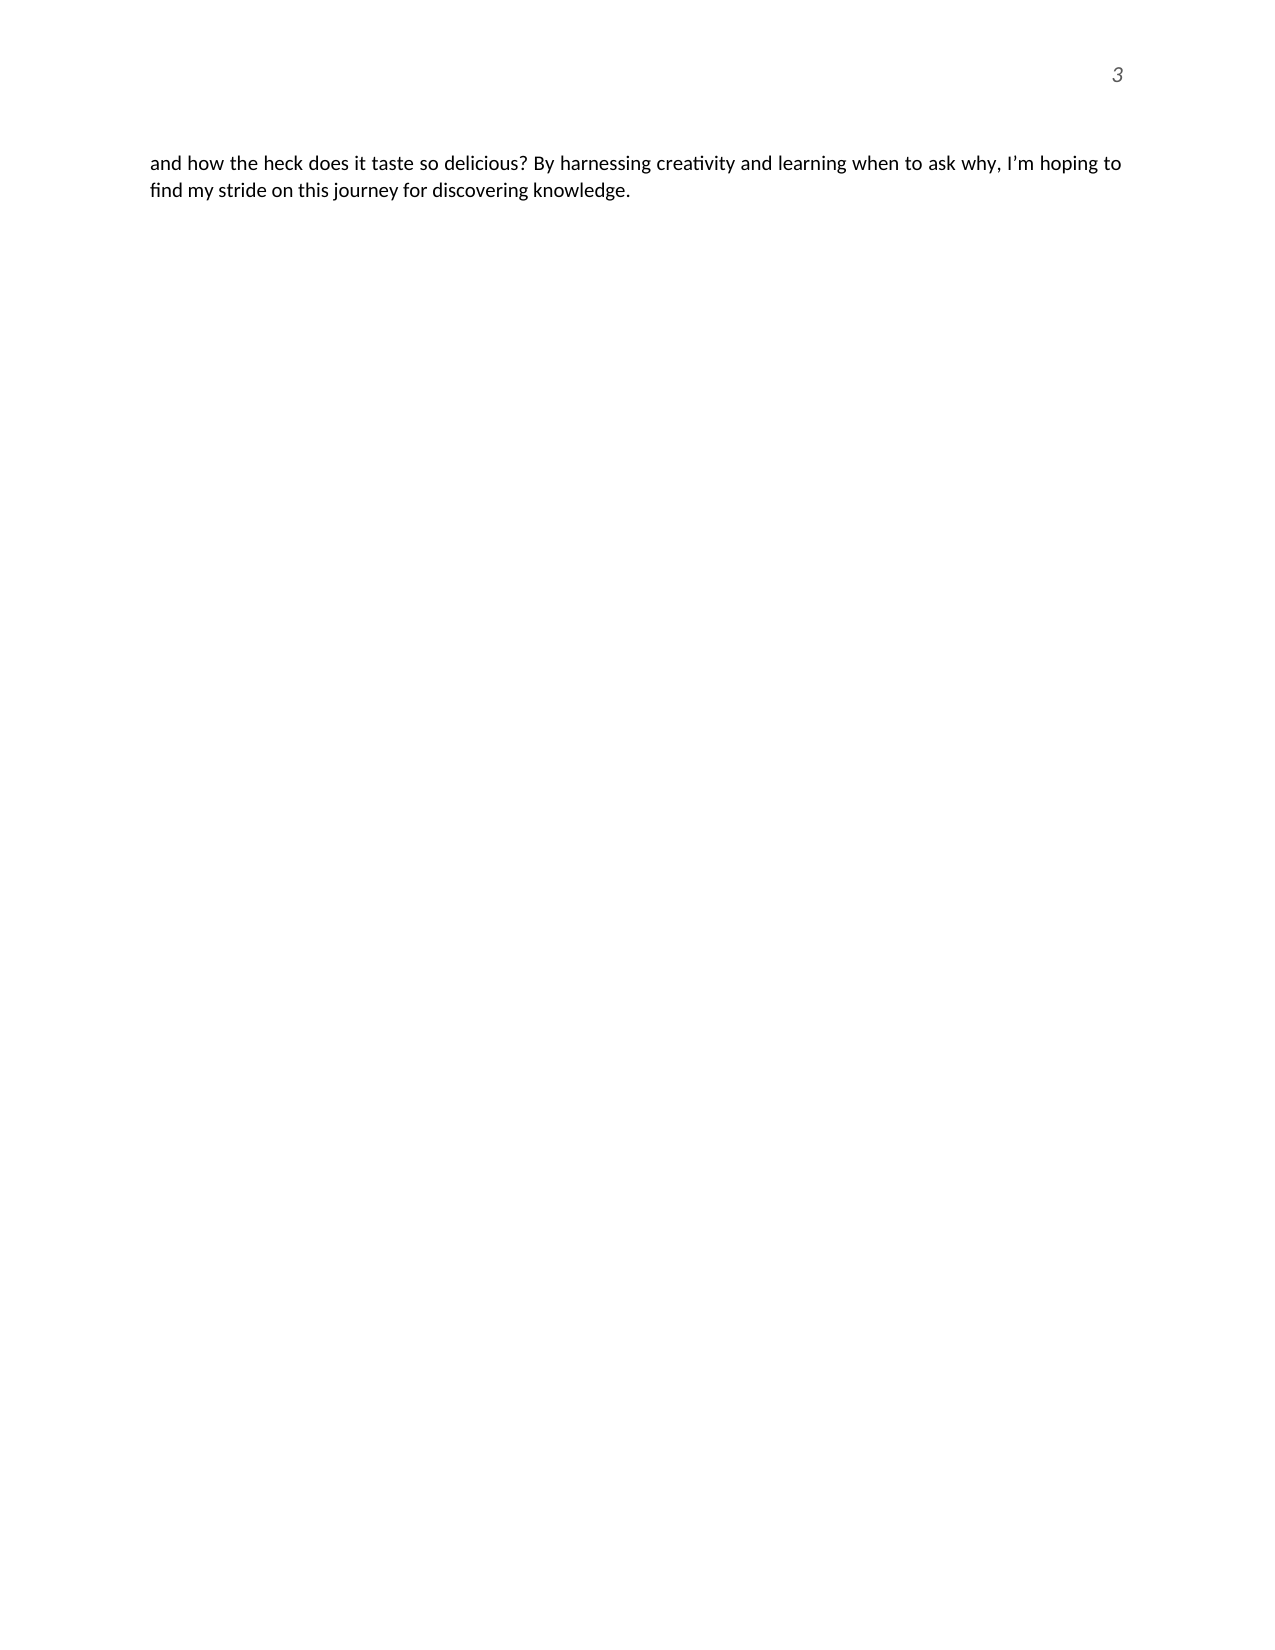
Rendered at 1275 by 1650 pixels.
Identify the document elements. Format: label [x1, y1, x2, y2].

text [150, 150, 1125, 203]
